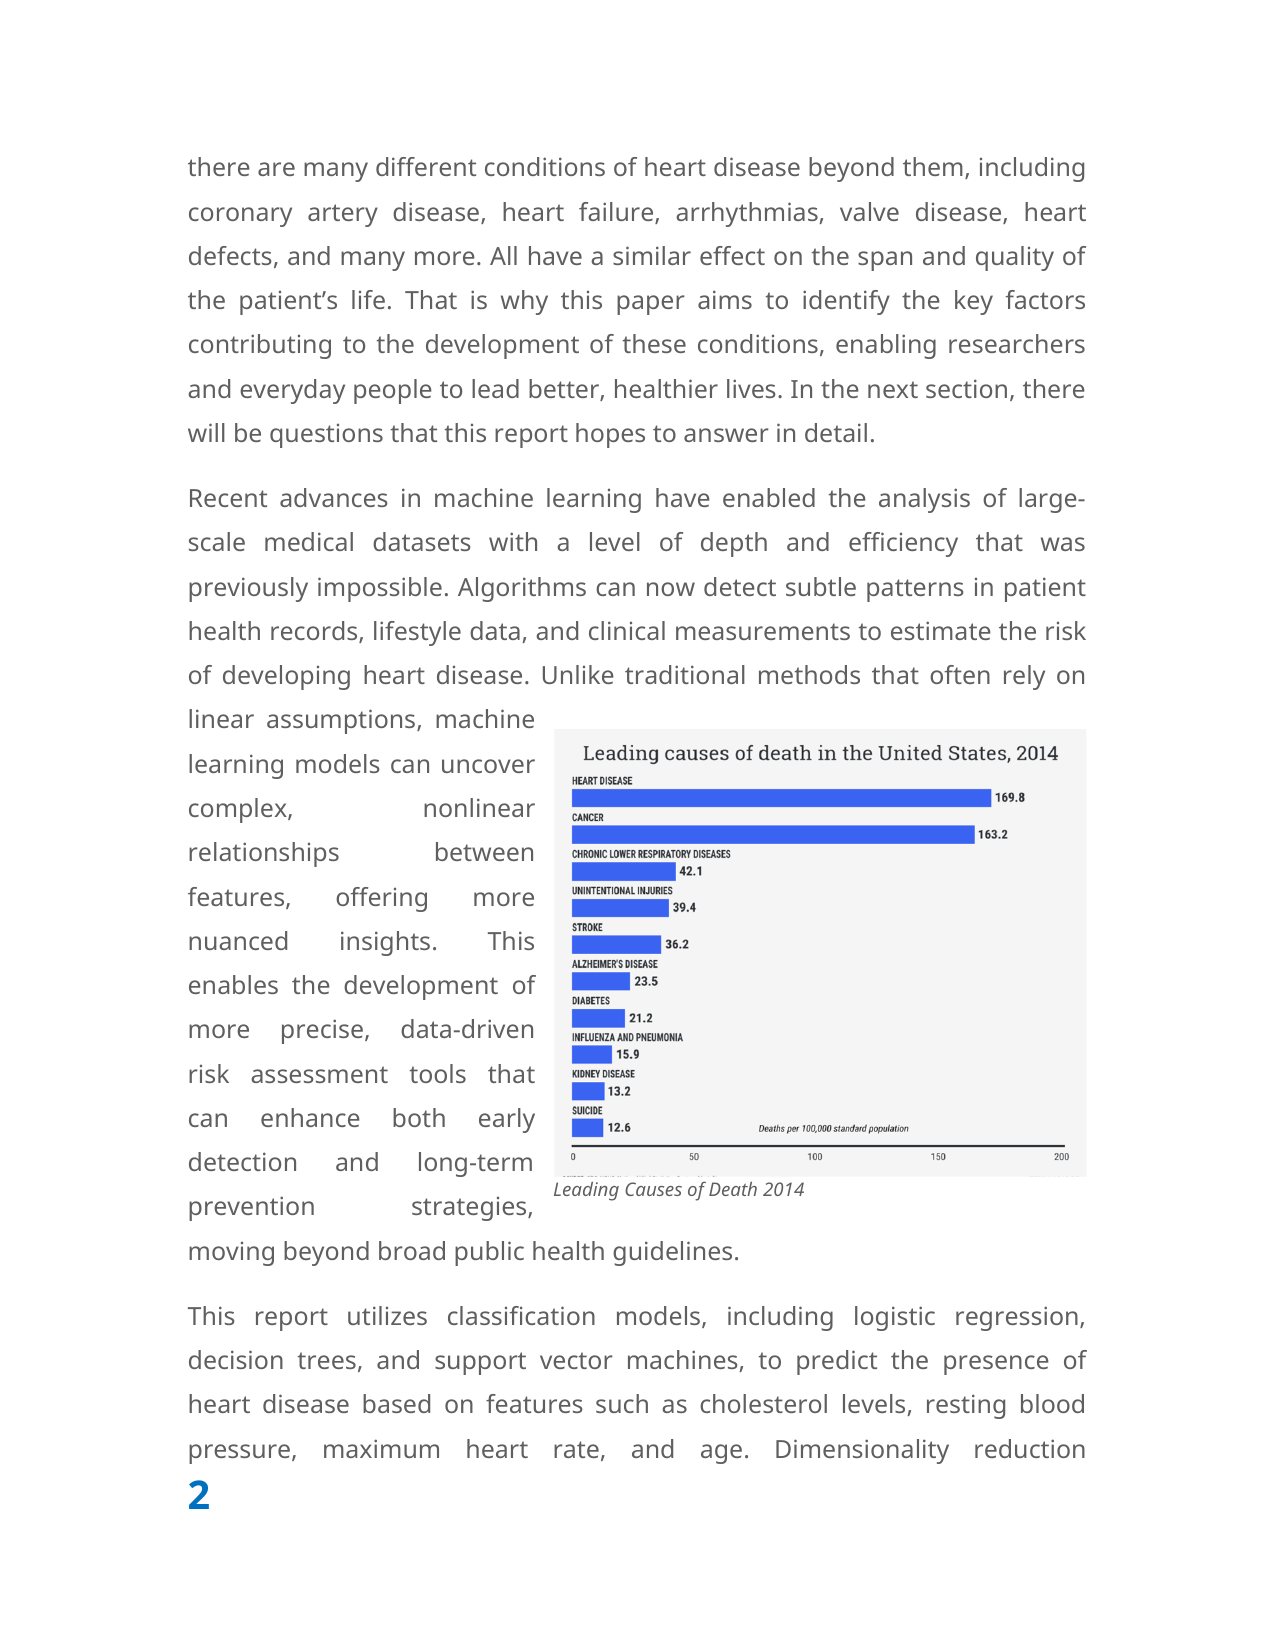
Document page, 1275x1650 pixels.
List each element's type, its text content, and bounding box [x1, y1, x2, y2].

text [187, 150, 1087, 450]
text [187, 1298, 1087, 1465]
picture [552, 729, 1086, 1176]
